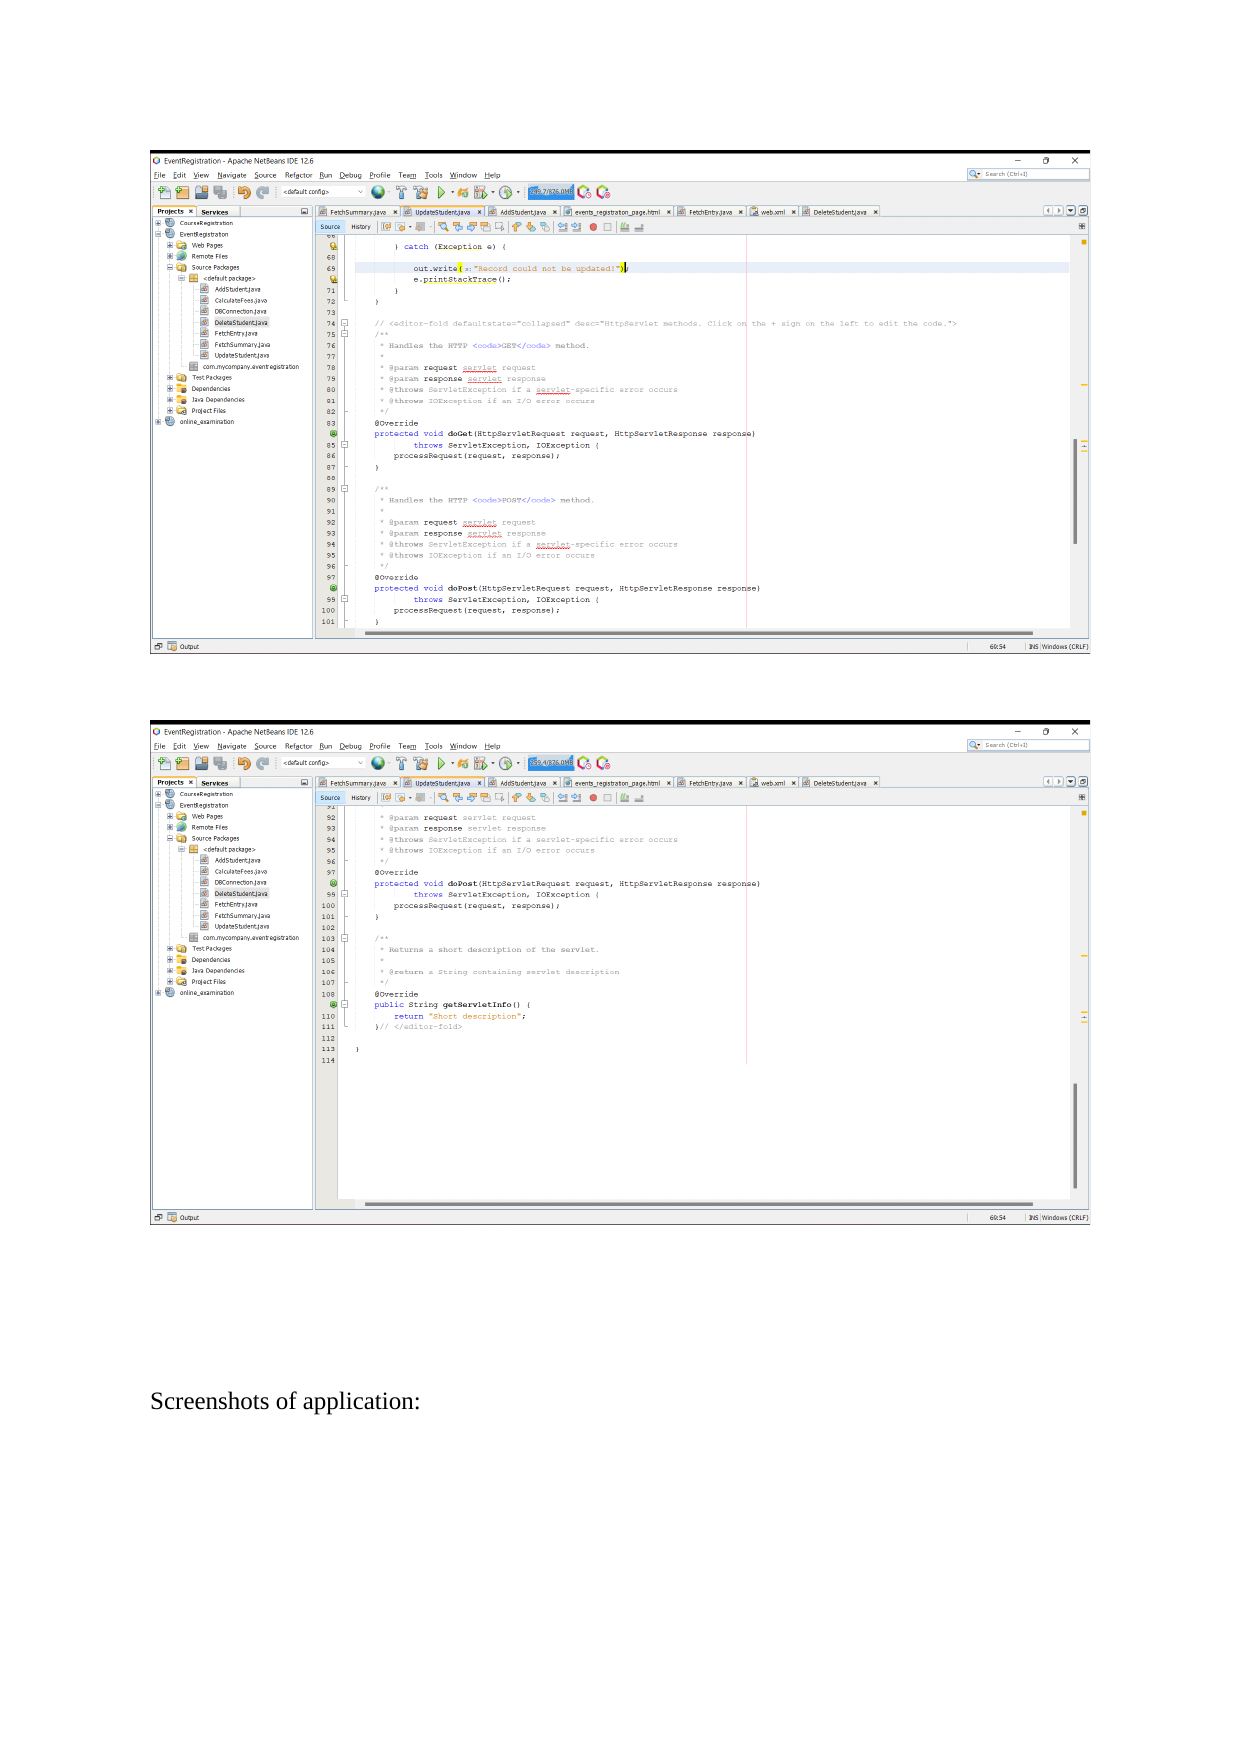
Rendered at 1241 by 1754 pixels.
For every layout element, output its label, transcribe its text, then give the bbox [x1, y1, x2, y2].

picture [150, 150, 1091, 654]
text Screenshots of application: [150, 1386, 1090, 1415]
picture [150, 720, 1091, 1225]
